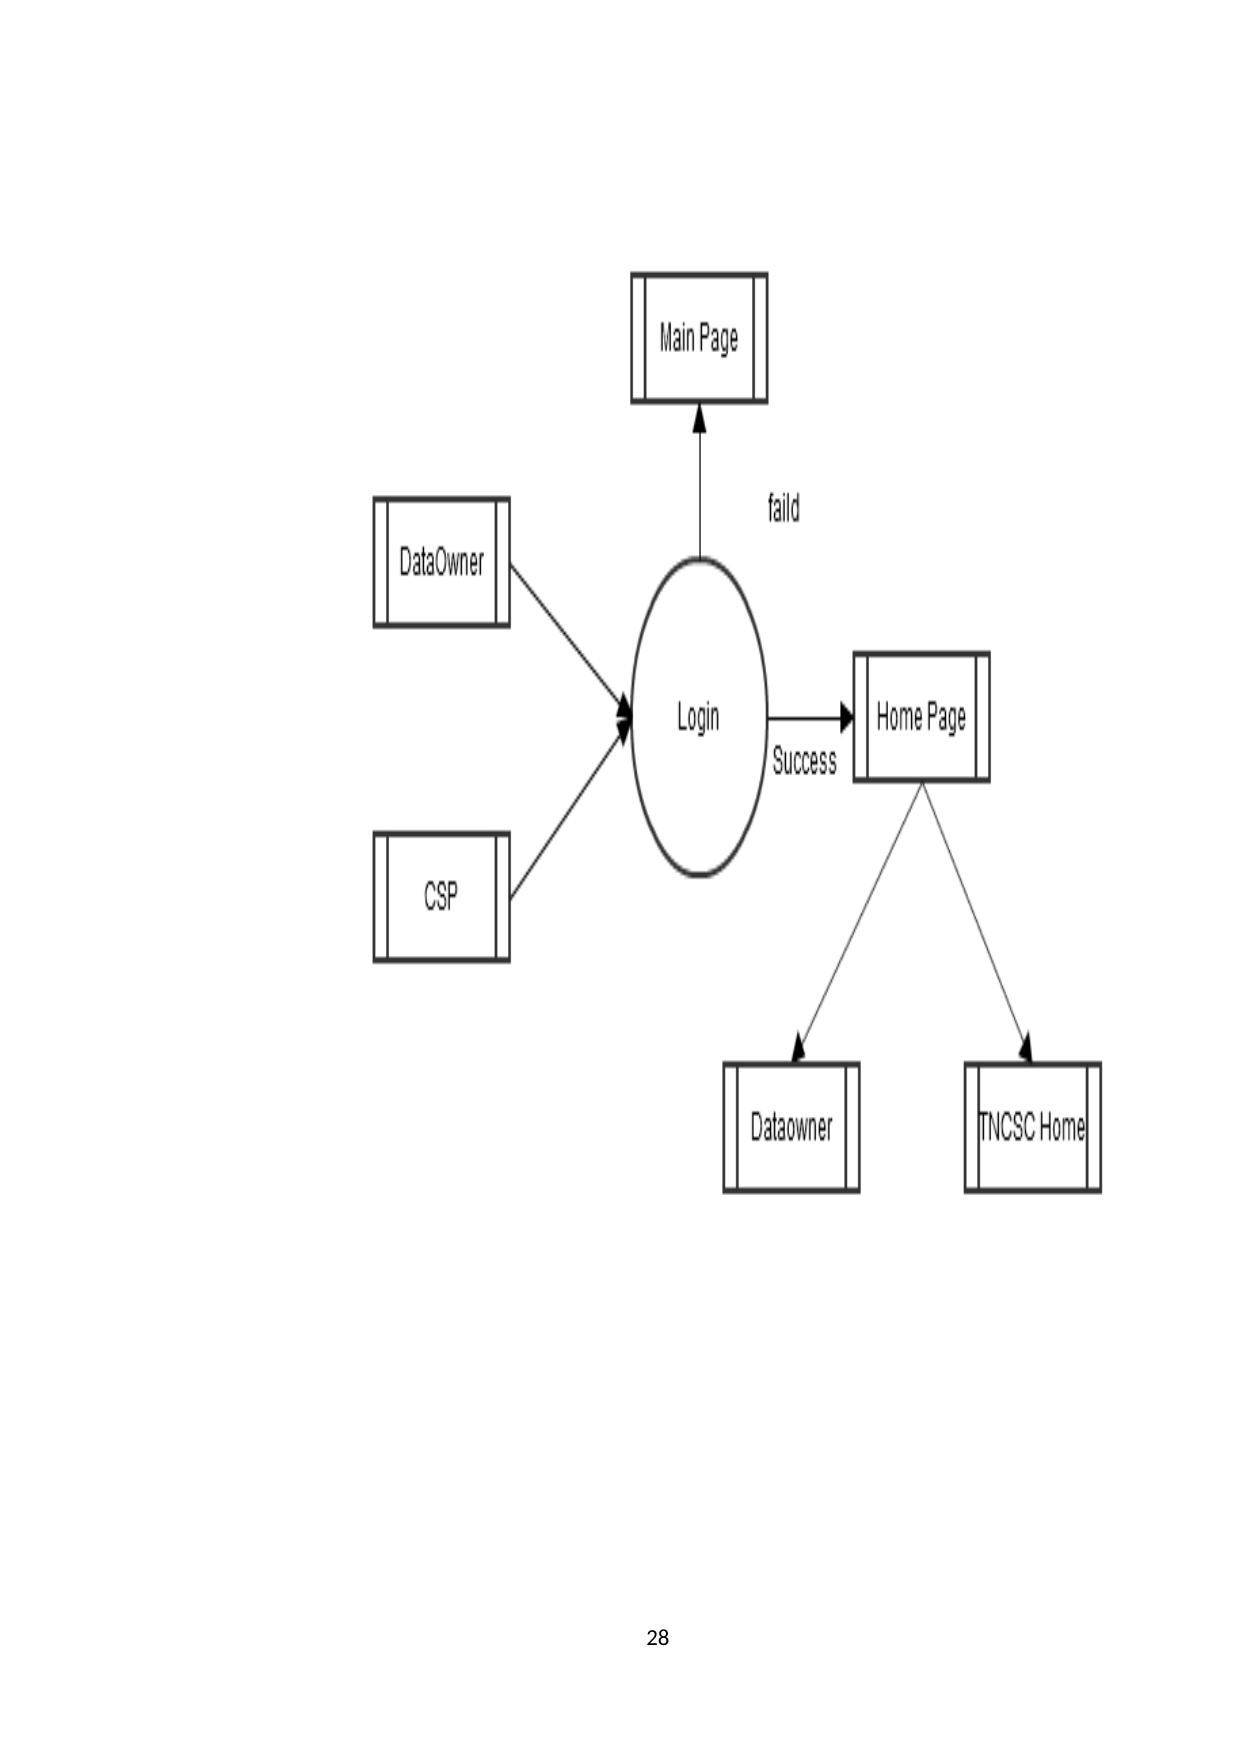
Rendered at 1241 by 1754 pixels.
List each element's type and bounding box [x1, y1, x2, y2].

picture [225, 213, 1128, 1255]
